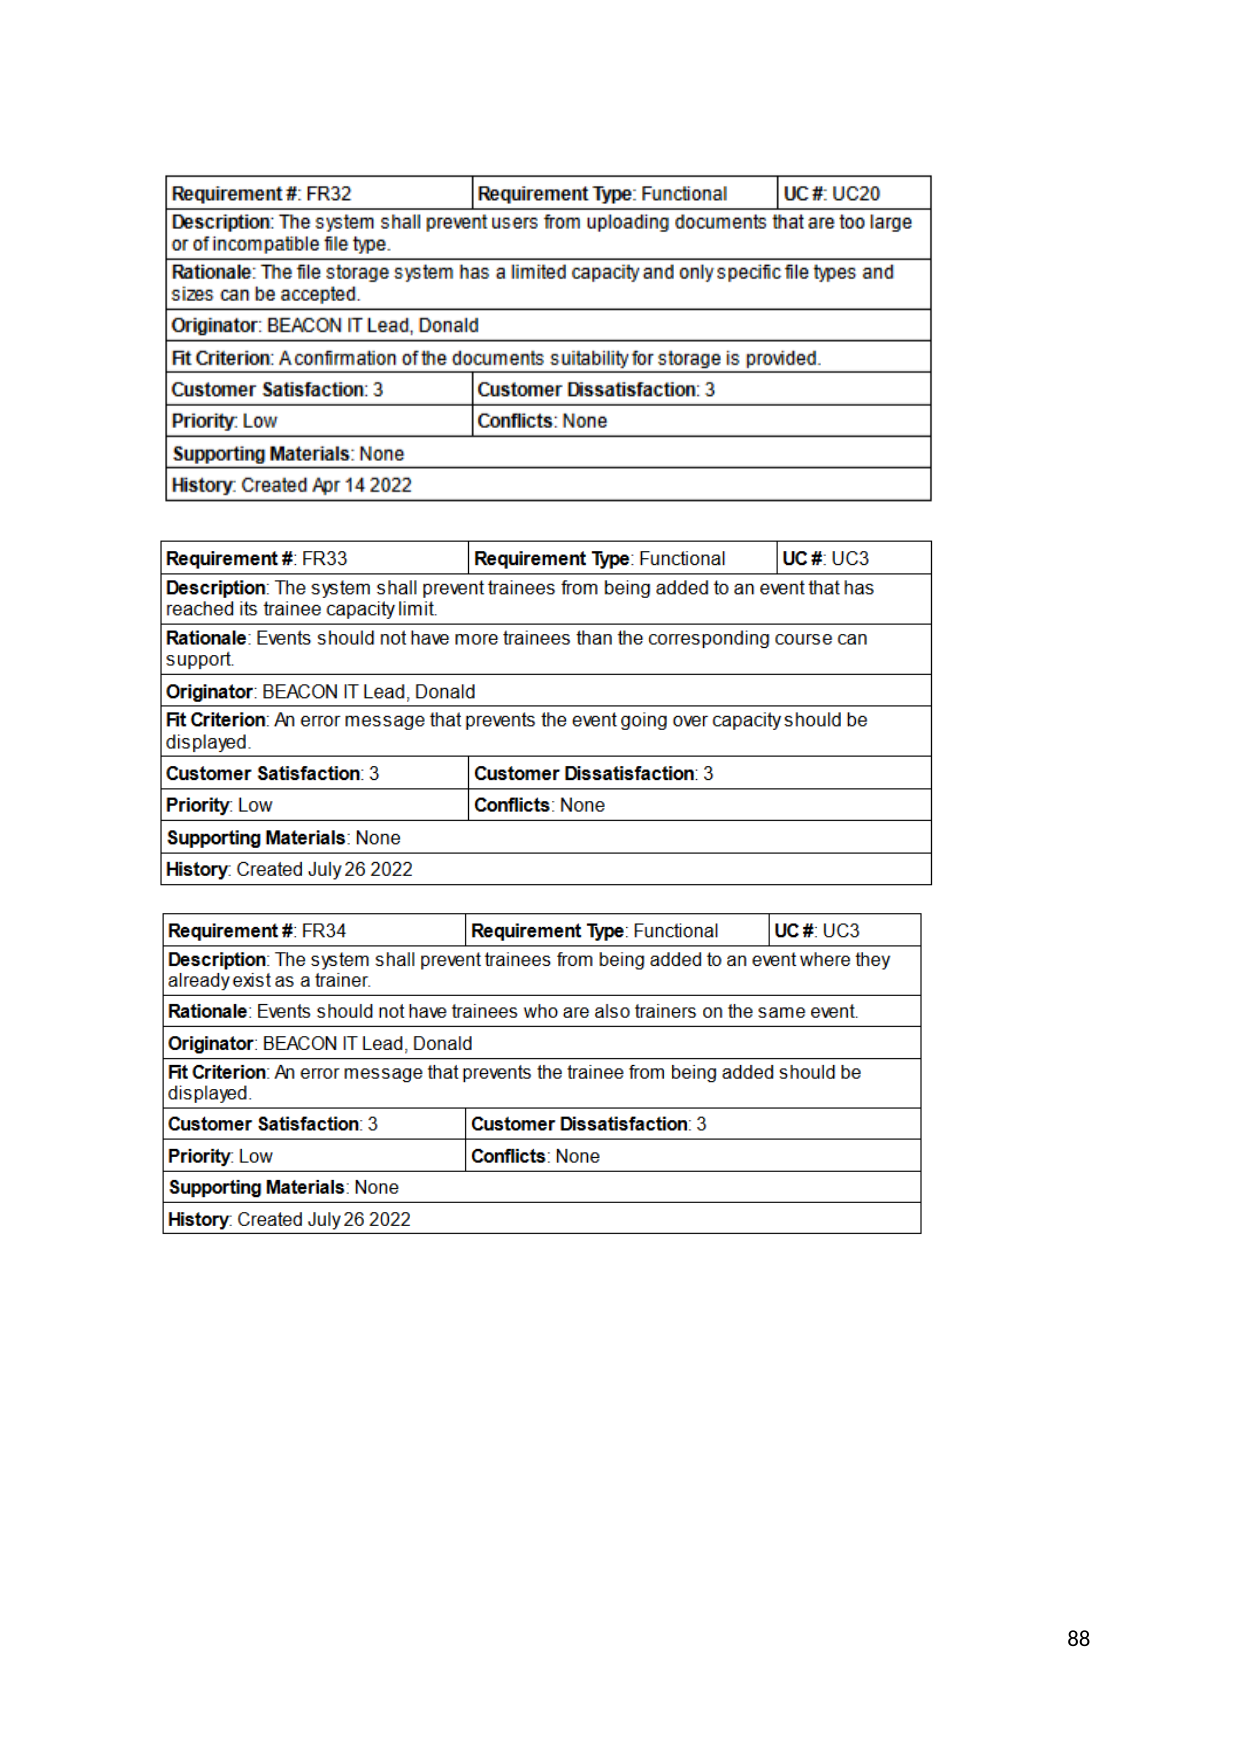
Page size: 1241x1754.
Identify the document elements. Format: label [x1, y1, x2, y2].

picture [150, 905, 932, 1249]
picture [150, 150, 943, 522]
picture [150, 529, 938, 897]
